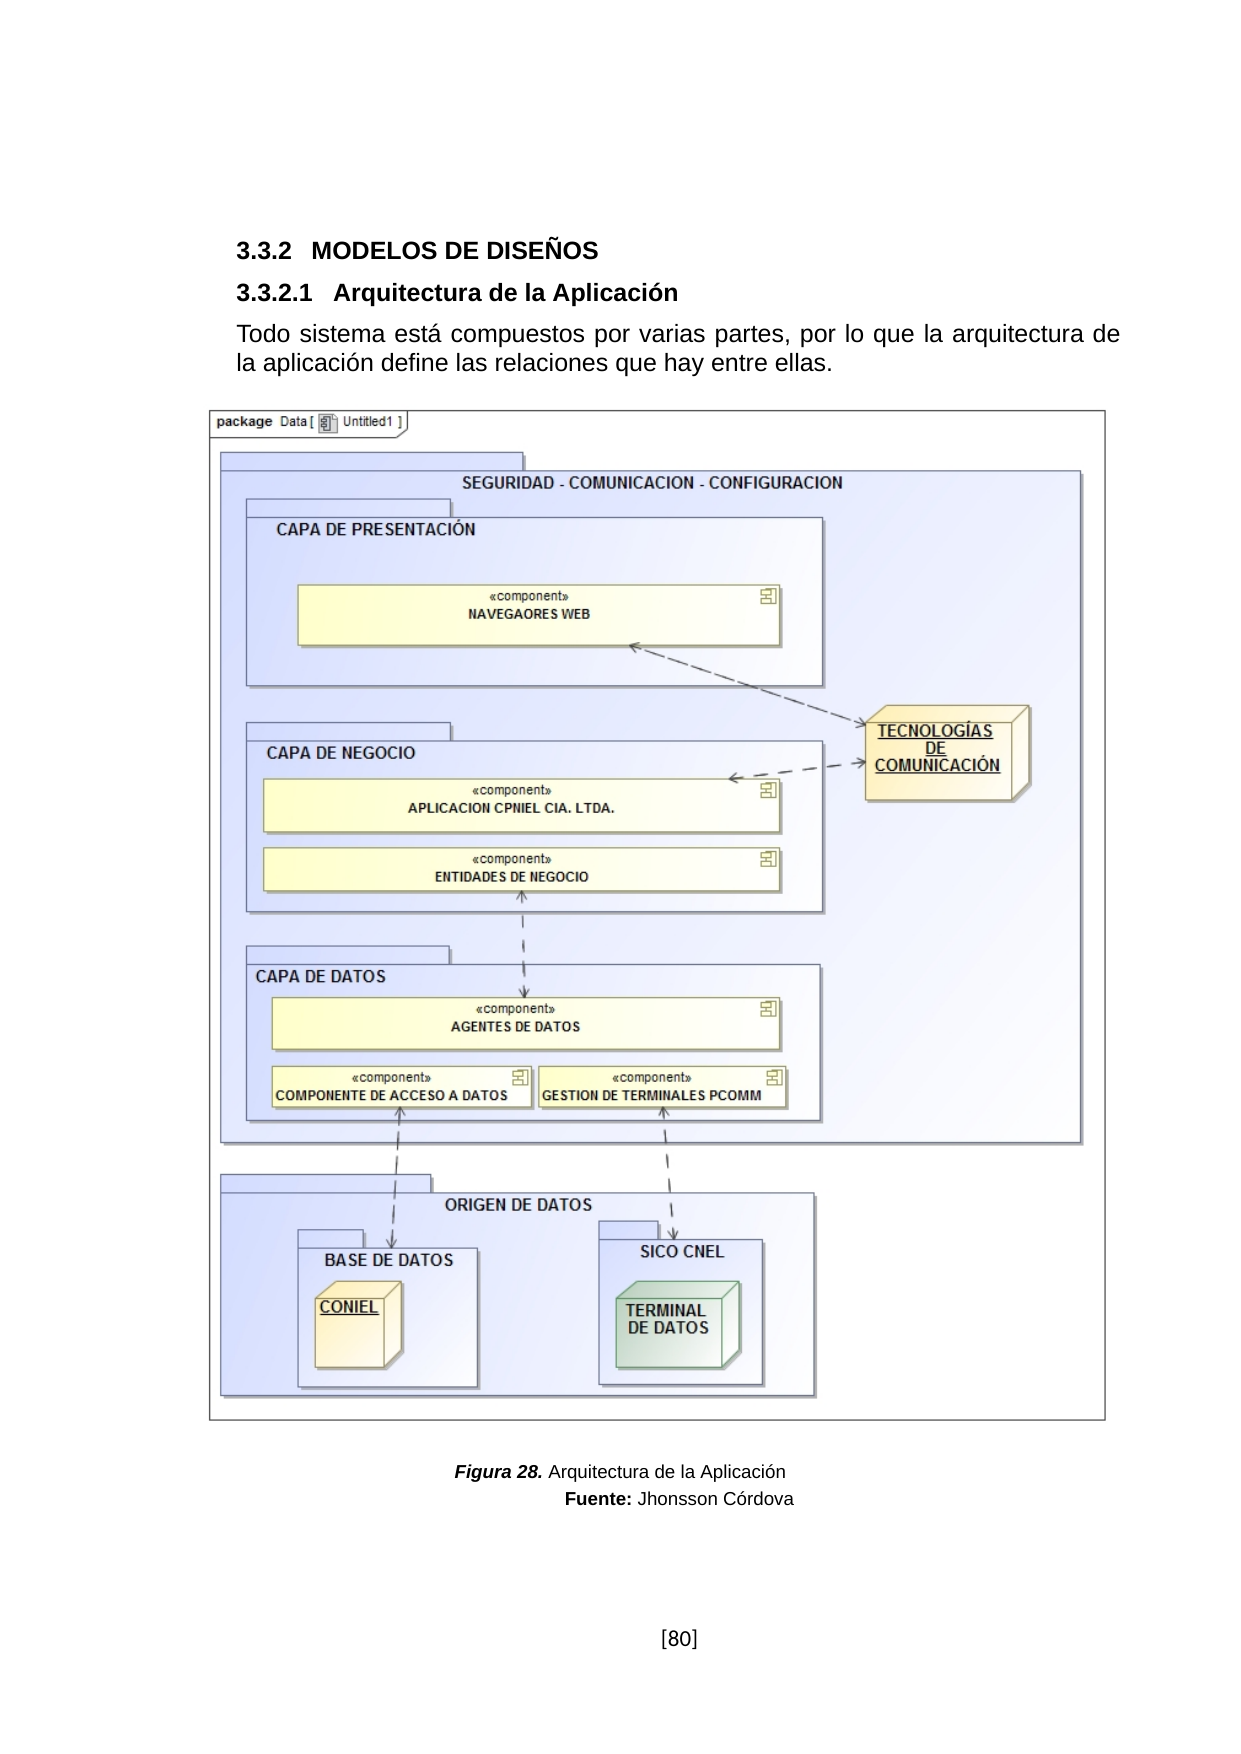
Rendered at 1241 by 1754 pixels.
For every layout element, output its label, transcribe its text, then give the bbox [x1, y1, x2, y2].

text Fuente: Jhonsson Córdova [236, 1468, 1122, 1509]
subtitle MODELOS DE DISEÑOS [236, 236, 1122, 265]
picture [203, 404, 1123, 1438]
text Todo sistema está compuestos por varias partes, por lo que la arquitectura de la aplicación define las relaciones que hay entre ellas. [236, 319, 1122, 376]
subtitle Arquitectura de la Aplicación [236, 277, 1122, 306]
